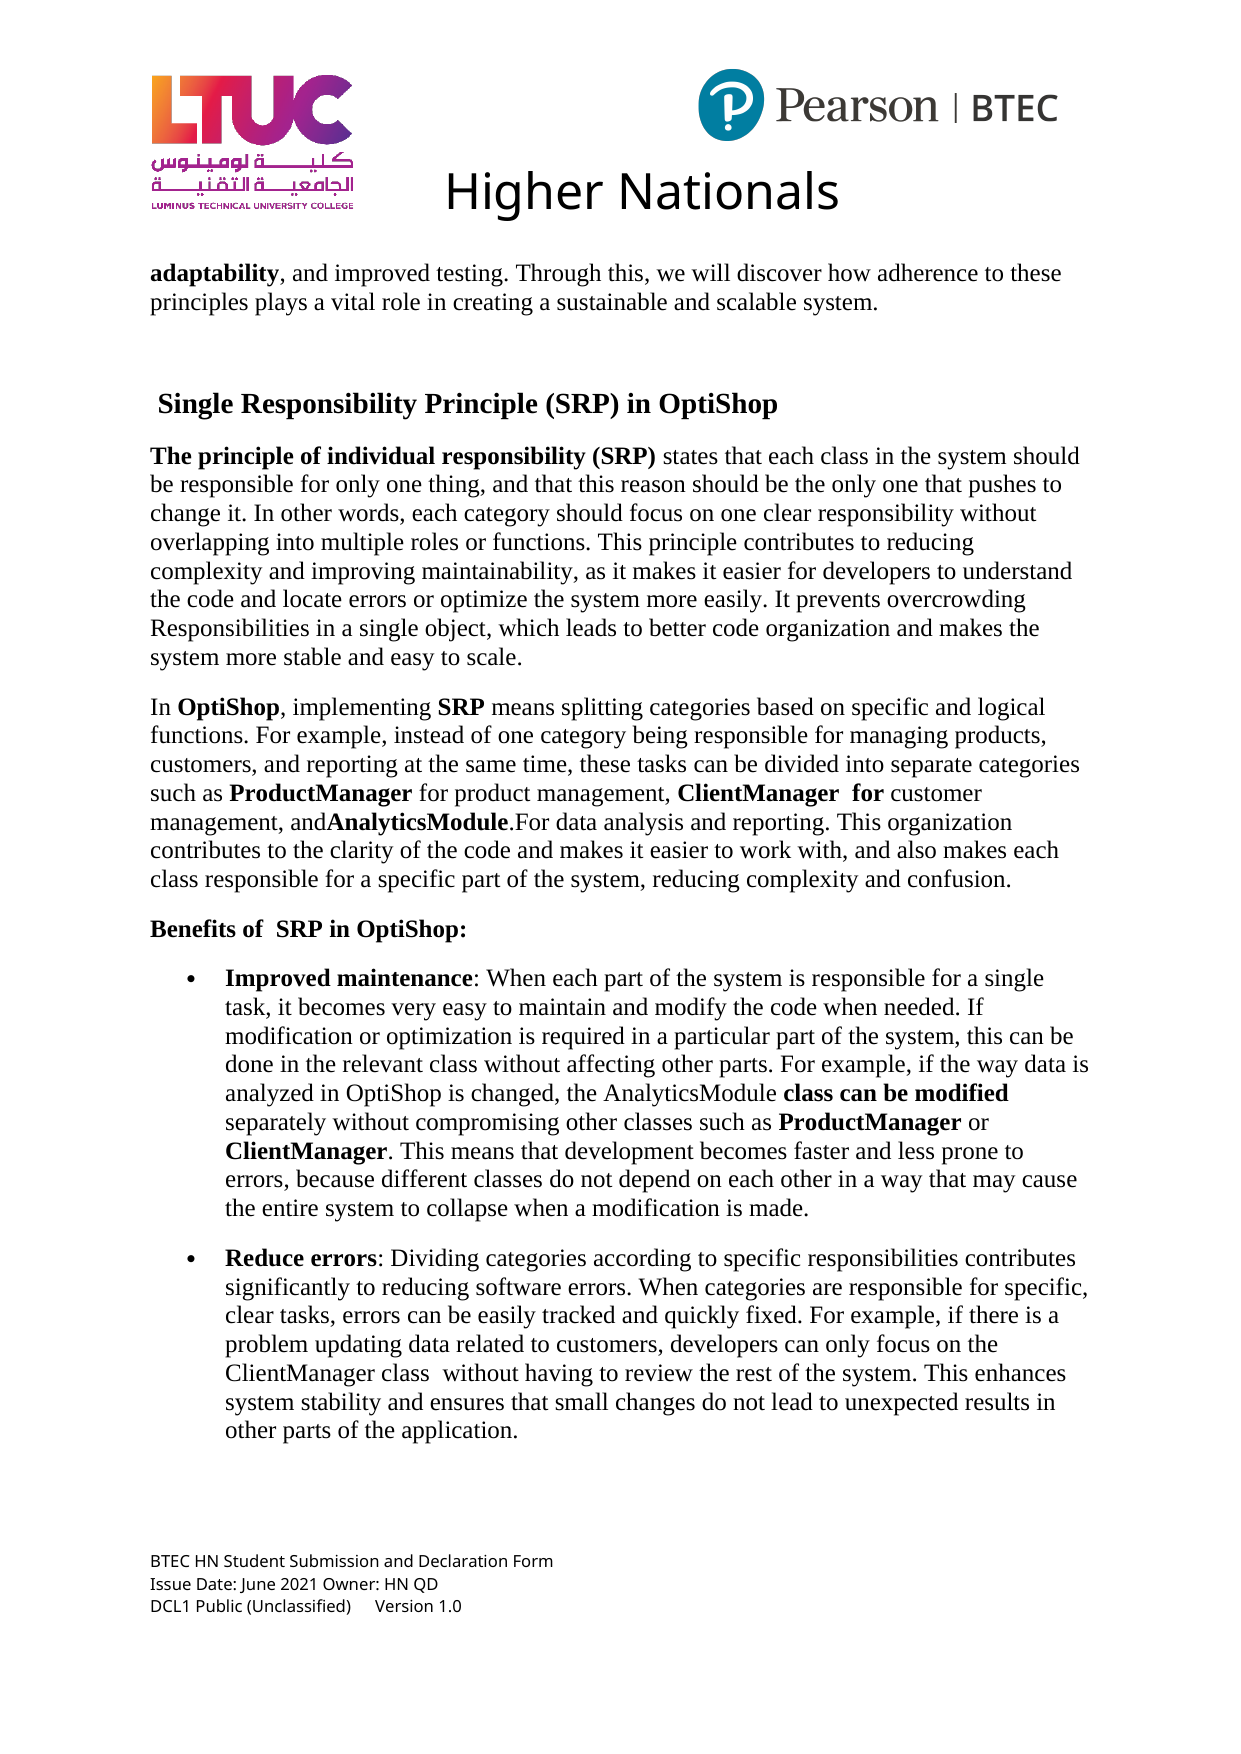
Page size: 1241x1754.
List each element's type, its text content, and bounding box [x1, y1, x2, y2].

list Improved maintenance: When each part of the system is responsible for a single task, it becomes very easy to maintain and modify the code when needed. If modification or optimization is required in a particular part of the system, this can be done in the relevant class without affecting other parts. For example, if the way data is analyzed in OptiShop is changed, the AnalyticsModule class can be modified separately without compromising other classes such as ProductManager or ClientManager. This means that development becomes faster and less prone to errors, because different classes do not depend on each other in a way that may cause the entire system to collapse when a modification is made. [187, 963, 1090, 1222]
picture [150, 73, 354, 210]
text The principle of individual responsibility (SRP) states that each class in the system should be responsible for only one thing, and that this reason should be the only one that pushes to change it. In other words, each category should focus on one clear responsibility without overlapping into multiple roles or functions. This principle contributes to reducing complexity and improving maintainability, as it makes it easier for developers to understand the code and locate errors or optimize the system more easily. It prevents overcrowding Responsibilities in a single object, which leads to better code organization and makes the system more stable and easy to scale. [150, 441, 1090, 671]
list Reduce errors: Dividing categories according to specific responsibilities contributes significantly to reducing software errors. When categories are responsible for specific, clear tasks, errors can be easily tracked and quickly fixed. For example, if there is a problem updating data related to customers, developers can only focus on the ClientManager class without having to review the rest of the system. This enhances system stability and ensures that small changes do not lead to unexpected results in other parts of the application. [187, 1243, 1090, 1444]
text In OptiShop, implementing SRP means splitting categories based on specific and logical functions. For example, instead of one category being responsible for managing products, customers, and reporting at the same time, these tasks can be divided into separate categories such as ProductManager for product management, ClientManager for customer management, andAnalyticsModule.For data analysis and reporting. This organization contributes to the clarity of the code and makes it easier to work with, and also makes each class responsible for a specific part of the system, reducing complexity and confusion. [150, 692, 1090, 893]
picture [690, 61, 1069, 146]
text Benefits of SRP in OptiShop: [150, 914, 1090, 942]
text Single Responsibility Principle (SRP) in OptiShop [150, 386, 1090, 420]
